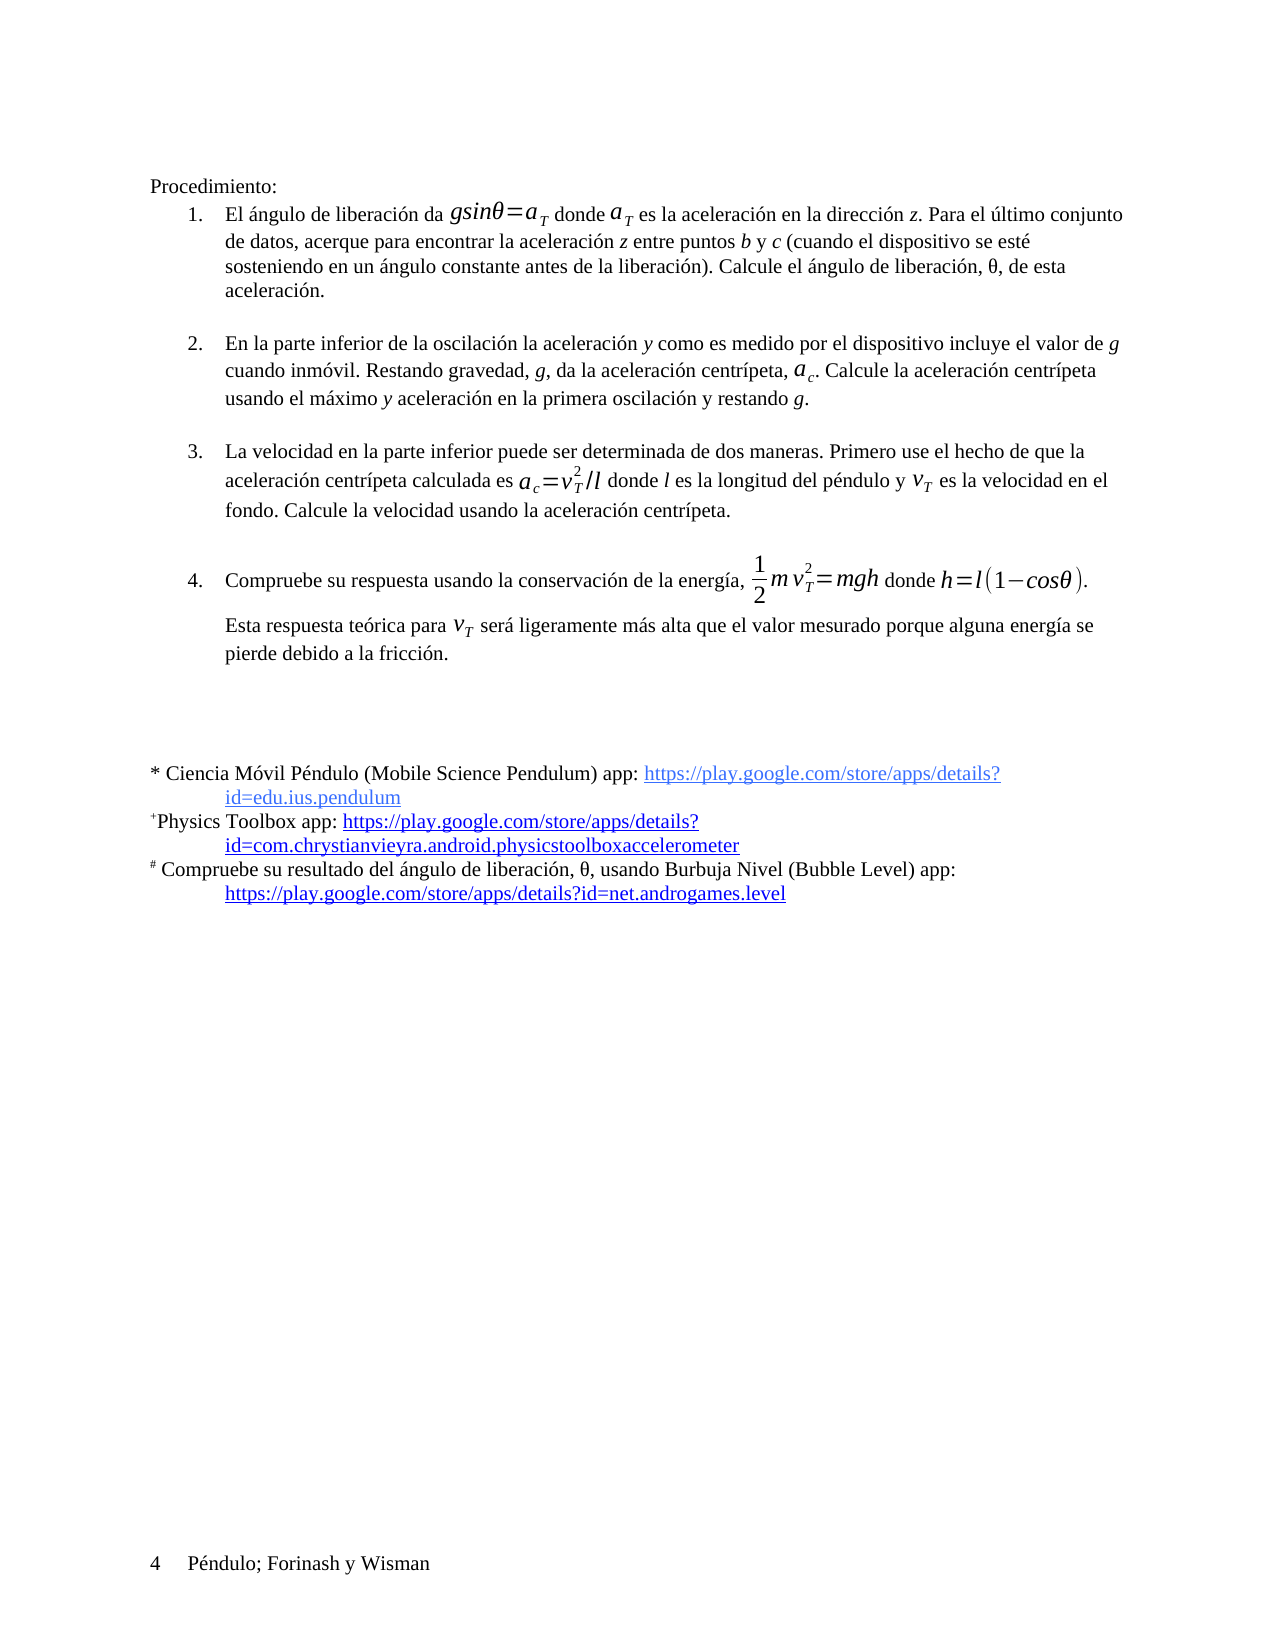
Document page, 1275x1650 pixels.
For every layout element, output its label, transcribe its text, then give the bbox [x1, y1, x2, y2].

text # Compruebe su resultado del ángulo de liberación, θ, usando Burbuja Nivel (Bubble Level) app: [150, 857, 1125, 881]
list El ángulo de liberación da donde es la aceleración en la dirección z. Para el último conjunto de datos, acerque para encontrar la aceleración z entre puntos b y c (cuando el dispositivo se esté sosteniendo en un ángulo constante antes de la liberación). Calcule el ángulo de liberación, θ, de esta aceleración. [187, 198, 1125, 330]
list En la parte inferior de la oscilación la aceleración y como es medido por el dispositivo incluye el valor de g cuando inmóvil. Restando gravedad, g, da la aceleración centrípeta, . Calcule la aceleración centrípeta usando el máximo y aceleración en la primera oscilación y restando g. [187, 330, 1125, 439]
list +Physics Toolbox app: https://play.google.com/store/apps/details?id=com.chrystianvieyra.android.physicstoolboxaccelerometer [150, 809, 1125, 857]
list Compruebe su respuesta usando la conservación de la energía, donde . Esta respuesta teórica para será ligeramente más alta que el valor mesurado porque alguna energía se pierde debido a la fricción. [187, 550, 1125, 665]
list * Ciencia Móvil Péndulo (Mobile Science Pendulum) app: https://play.google.com/store/apps/details?id=edu.ius.pendulum [150, 761, 1125, 809]
list La velocidad en la parte inferior puede ser determinada de dos maneras. Primero use el hecho de que la aceleración centrípeta calculada es donde l es la longitud del péndulo y es la velocidad en el fondo. Calcule la velocidad usando la aceleración centrípeta. [187, 439, 1125, 550]
text Procedimiento: [150, 174, 1125, 198]
text https://play.google.com/store/apps/details?id=net.androgames.level [225, 881, 1125, 905]
